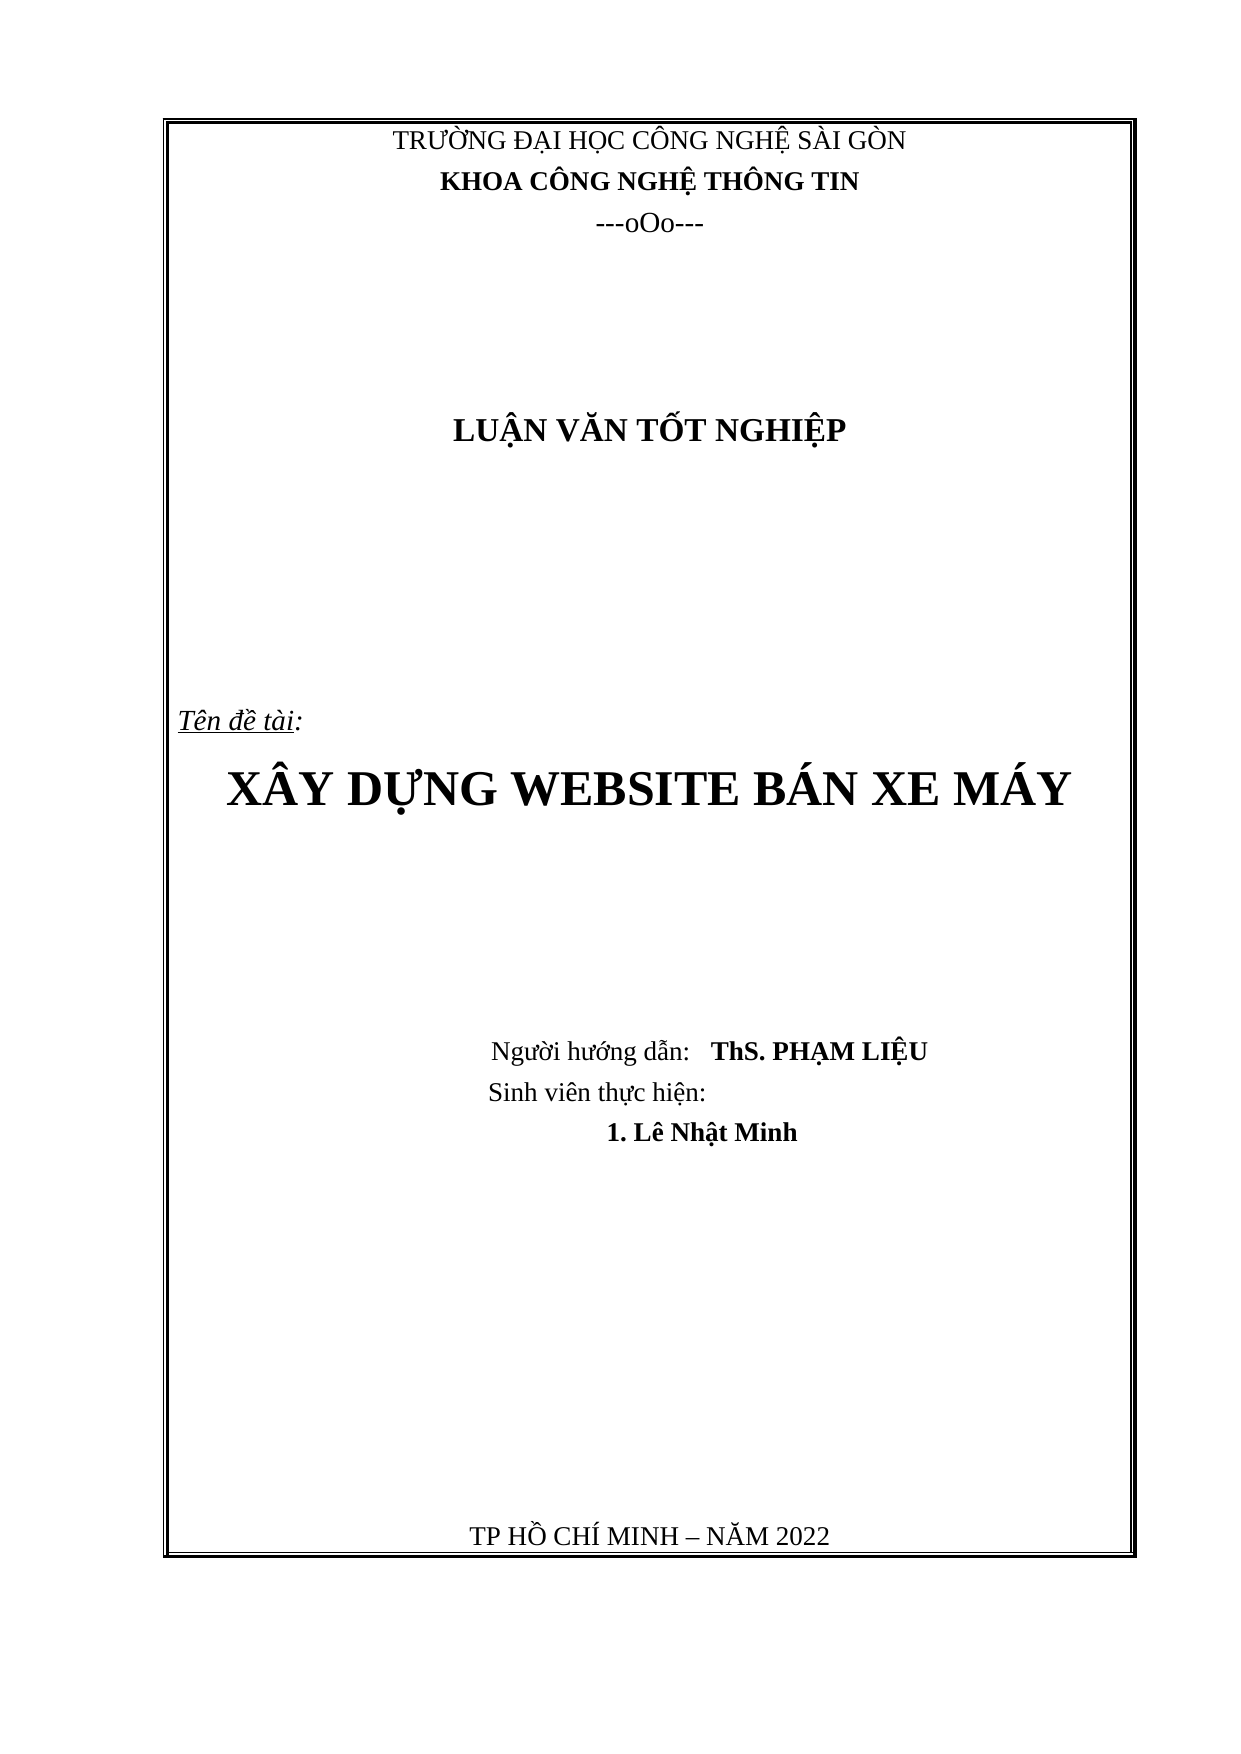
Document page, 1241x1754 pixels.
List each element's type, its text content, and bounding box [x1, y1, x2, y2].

text KHOA CÔNG NGHỆ THÔNG TIN [169, 158, 1130, 196]
text 1. Lê Nhật Minh [169, 1110, 1130, 1188]
text Sinh viên thực hiện: [169, 1070, 1130, 1107]
text Tên đề tài: [169, 696, 1130, 736]
text TRƯỜNG ĐẠI HỌC CÔNG NGHỆ SÀI GÒN [169, 124, 1130, 156]
text XÂY DỰNG WEBSITE BÁN XE MÁY [169, 752, 1130, 816]
text LUẬN VĂN TỐT NGHIỆP [169, 404, 1130, 449]
text TP HỒ CHÍ MINH – NĂM 2022 [169, 1514, 1130, 1552]
text ---oOo--- [169, 199, 1130, 239]
text Người hướng dẫn: ThS. PHẠM LIỆU [169, 1029, 1130, 1067]
